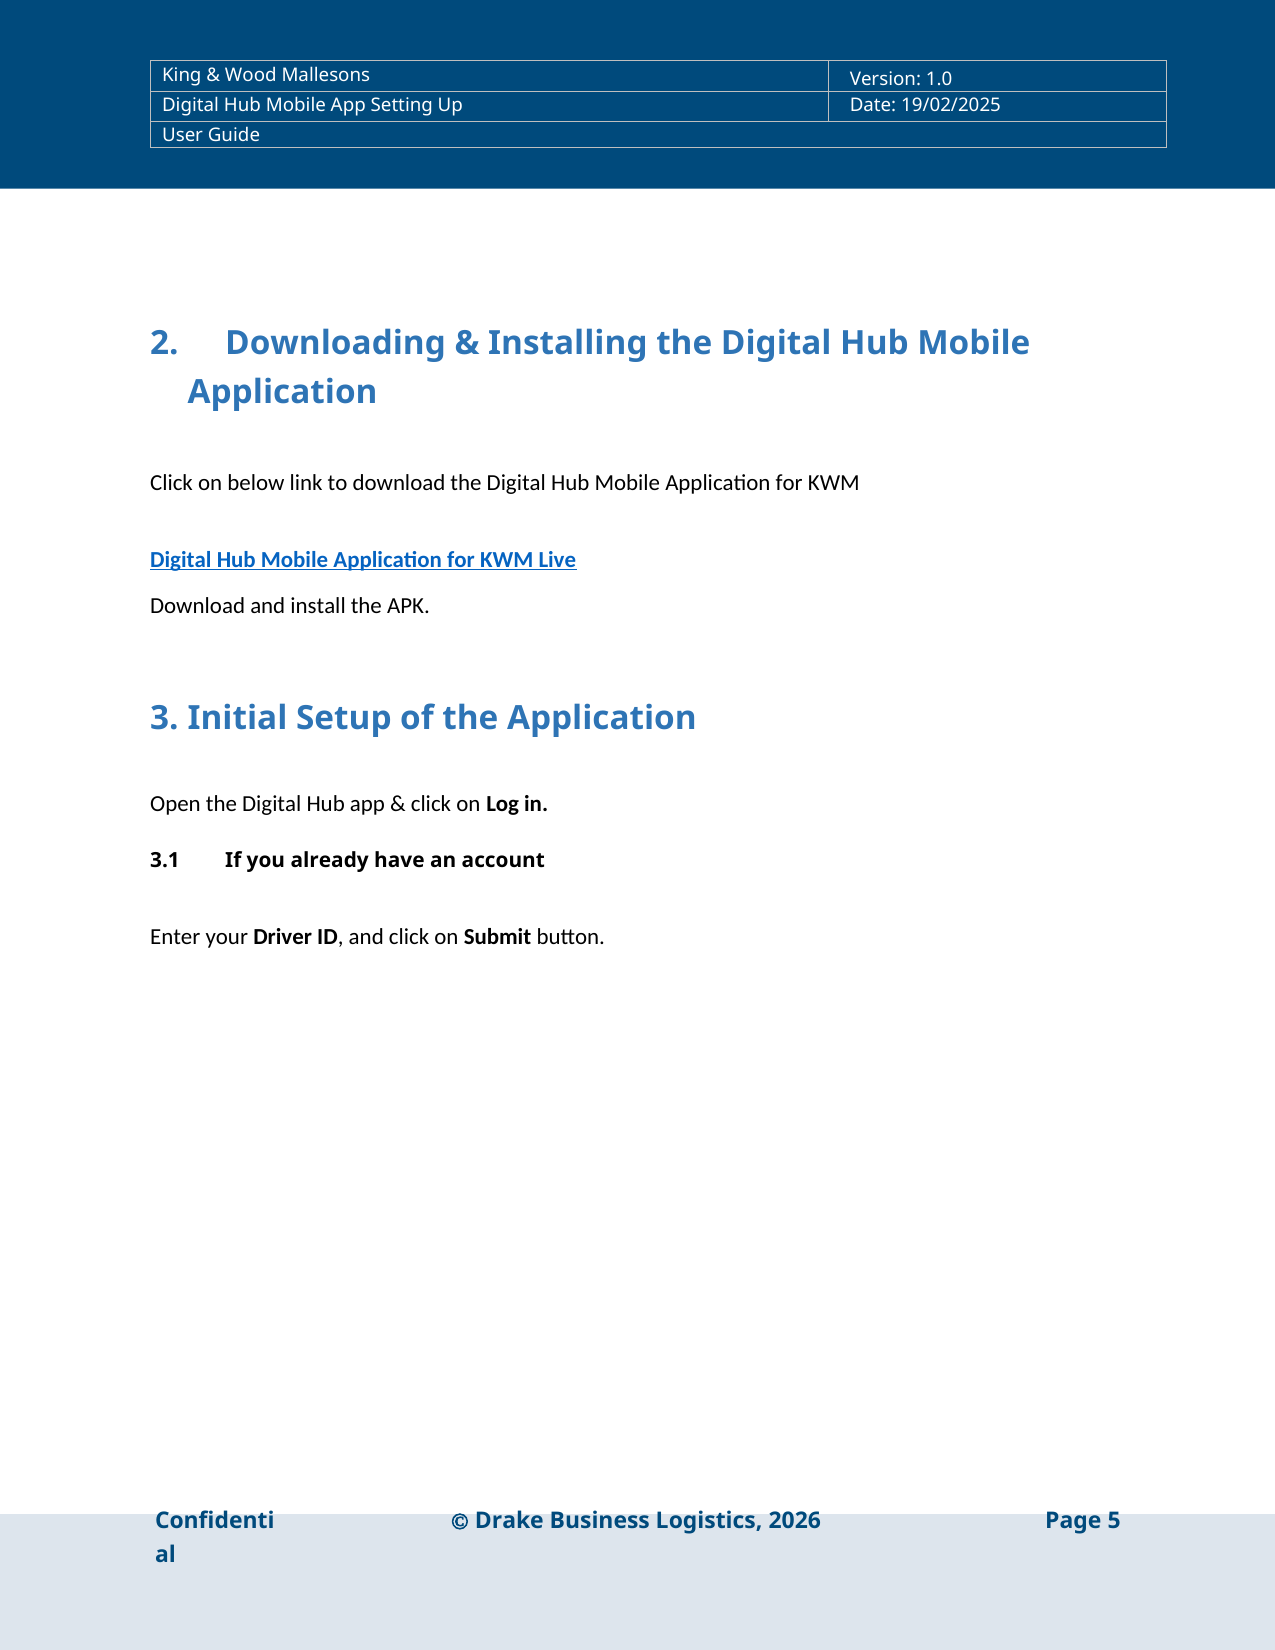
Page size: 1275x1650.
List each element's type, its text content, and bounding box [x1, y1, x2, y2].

text Enter your Driver ID, and click on Submit button. [150, 922, 1125, 950]
subtitle Initial Setup of the Application [150, 694, 1125, 739]
subtitle If you already have an account [150, 845, 1125, 873]
text Download and install the APK. [150, 592, 1125, 620]
text Open the Digital Hub app & click on Log in. [150, 789, 1125, 818]
text Digital Hub Mobile Application for KWM Live [150, 545, 1125, 573]
text Click on below link to download the Digital Hub Mobile Application for KWM [150, 468, 1125, 526]
subtitle Downloading & Installing the Digital Hub Mobile Application [150, 319, 1125, 413]
